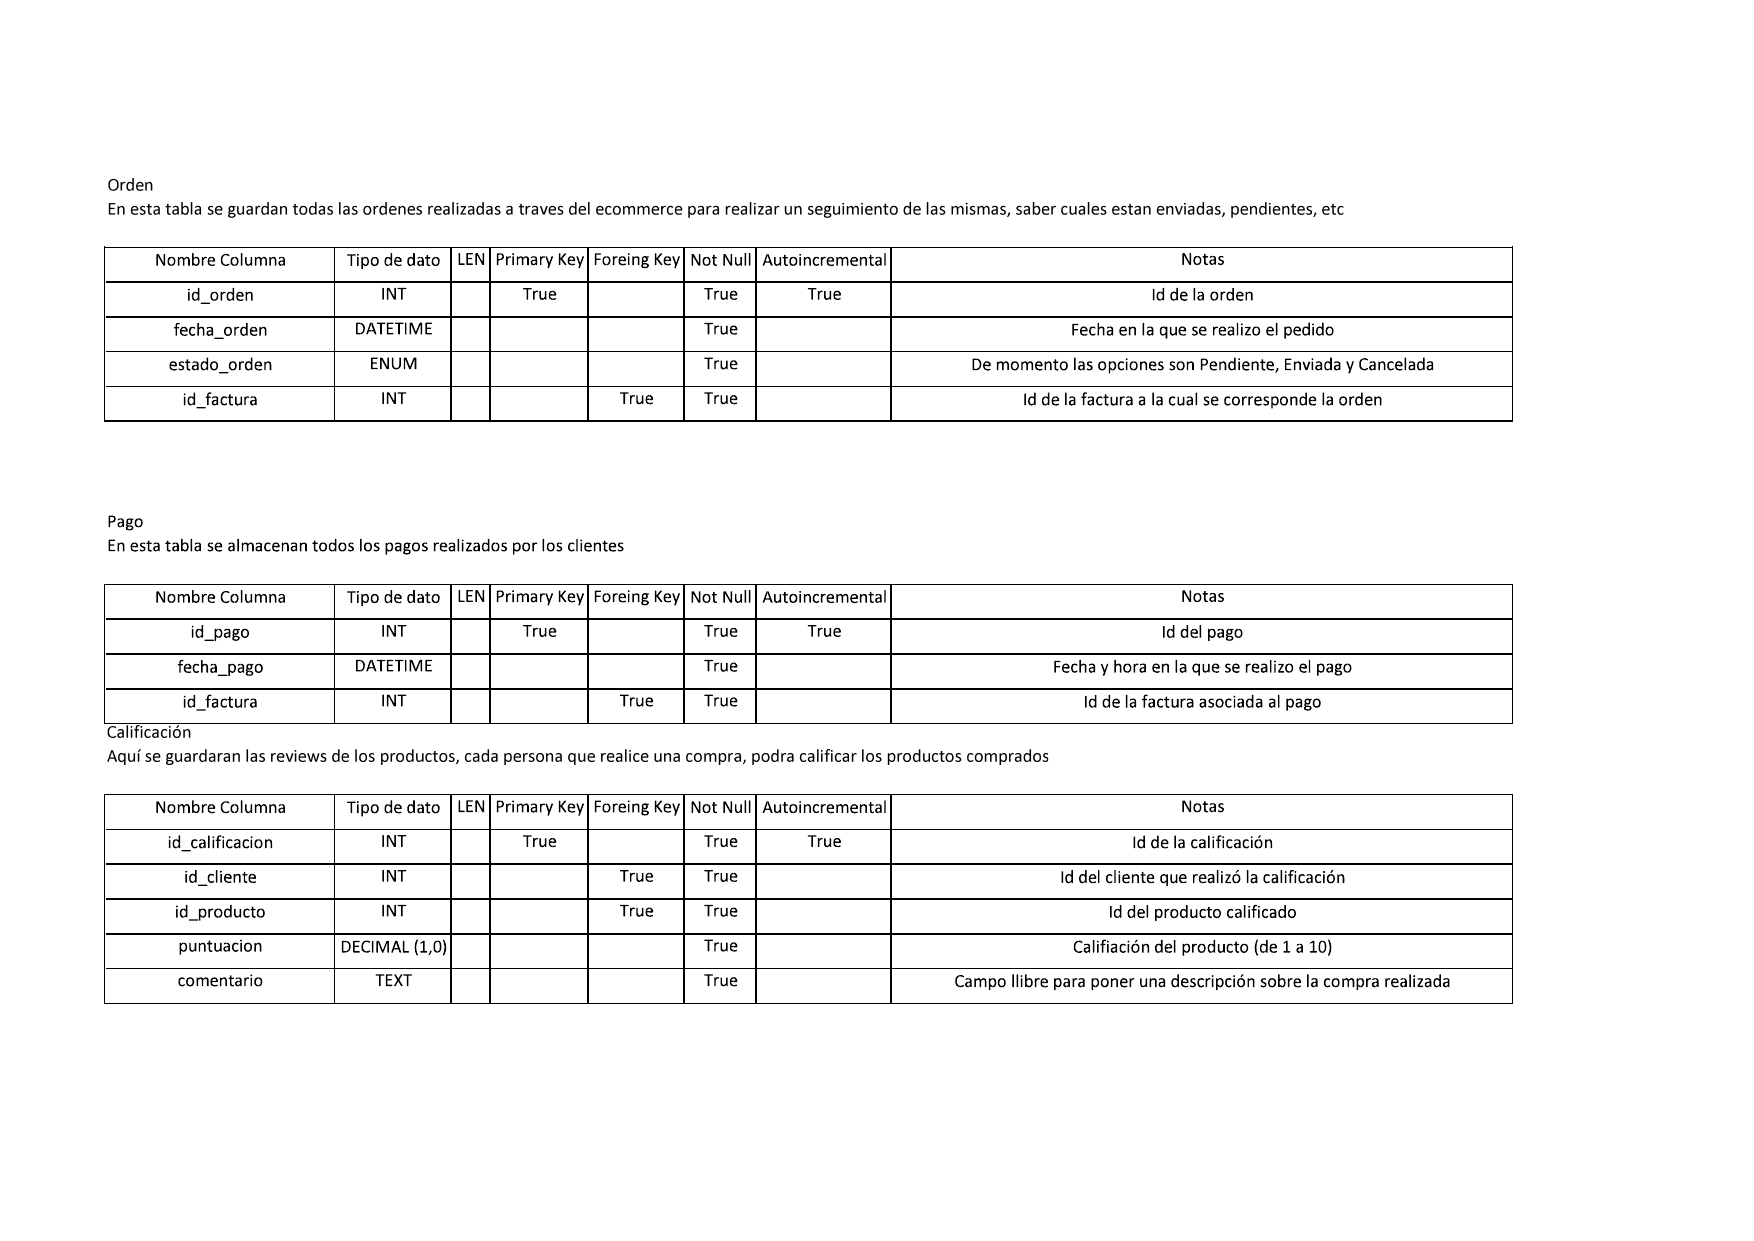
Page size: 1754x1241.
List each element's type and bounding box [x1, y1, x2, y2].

table_header [105, 795, 334, 828]
table_cell [491, 318, 587, 351]
table_cell [105, 864, 334, 898]
table_cell [892, 900, 1512, 933]
table_cell [685, 830, 755, 863]
table_cell [589, 283, 683, 316]
table_cell [589, 690, 683, 723]
picture [107, 177, 1344, 218]
table_cell [105, 969, 334, 1002]
table_cell [335, 865, 450, 898]
table_header [335, 795, 450, 828]
table_cell [589, 318, 683, 351]
table_cell [589, 620, 683, 653]
table_cell [685, 935, 755, 968]
table_cell [491, 352, 587, 386]
table_cell [335, 690, 450, 723]
table_cell [105, 899, 334, 933]
table_cell [757, 318, 890, 351]
table_cell [452, 283, 489, 316]
table_cell [685, 865, 755, 898]
table_cell [335, 318, 450, 351]
table_cell [685, 387, 755, 420]
table_cell [452, 620, 489, 653]
table_header [685, 248, 755, 281]
table_cell [491, 865, 587, 898]
table_cell [892, 352, 1512, 386]
table_cell [105, 830, 334, 863]
table_cell [685, 900, 755, 933]
table_cell [757, 935, 890, 968]
table_cell [335, 969, 450, 1002]
table_cell [892, 283, 1512, 316]
table_cell [491, 387, 587, 420]
table_cell [452, 655, 489, 688]
table_header [685, 795, 755, 828]
table_cell [491, 655, 587, 688]
table_cell [452, 935, 489, 968]
table_cell [491, 620, 587, 653]
table_header [491, 248, 587, 281]
table_cell [589, 969, 683, 1002]
table_cell [491, 283, 587, 316]
table_header [335, 585, 450, 618]
table_cell [589, 655, 683, 688]
table_cell [685, 620, 755, 653]
table_header [105, 248, 334, 281]
table_cell [452, 900, 489, 933]
table_header [589, 795, 683, 828]
table_cell [491, 690, 587, 723]
table_cell [452, 830, 489, 863]
table_cell [452, 969, 489, 1002]
table_cell [105, 387, 334, 420]
table_cell [589, 865, 683, 898]
table_cell [491, 830, 587, 863]
table_cell [892, 935, 1512, 968]
table_header [105, 585, 334, 618]
table_cell [589, 935, 683, 968]
table_cell [452, 387, 489, 420]
table_cell [589, 352, 683, 386]
table_cell [892, 318, 1512, 351]
table_cell [452, 352, 489, 386]
table_cell [335, 935, 450, 968]
table_cell [452, 690, 489, 723]
table_cell [491, 900, 587, 933]
table_cell [685, 352, 755, 386]
table_cell [892, 969, 1512, 1002]
table_header [452, 585, 489, 618]
table_cell [105, 934, 334, 968]
table_header [892, 585, 1512, 618]
table_cell [757, 387, 890, 420]
table_header [892, 248, 1512, 281]
table_cell [892, 690, 1512, 723]
table_header [892, 795, 1512, 828]
table_cell [452, 865, 489, 898]
table_cell [757, 620, 890, 653]
table_cell [589, 830, 683, 863]
table_cell [757, 690, 890, 723]
table_cell [685, 283, 755, 316]
table_cell [685, 655, 755, 688]
table_cell [589, 387, 683, 420]
table_cell [892, 387, 1512, 420]
table_cell [452, 318, 489, 351]
table_cell [105, 689, 334, 723]
table_cell [335, 352, 450, 386]
table_cell [685, 690, 755, 723]
table_header [757, 795, 890, 828]
table_cell [892, 655, 1512, 688]
table_header [452, 248, 489, 281]
table_cell [491, 935, 587, 968]
table_cell [105, 317, 334, 351]
table_cell [335, 655, 450, 688]
table_cell [757, 900, 890, 933]
table_header [491, 795, 587, 828]
table_header [335, 248, 450, 281]
table_cell [757, 352, 890, 386]
table_cell [757, 830, 890, 863]
table_header [757, 585, 890, 618]
table_cell [685, 969, 755, 1002]
table_cell [757, 865, 890, 898]
table_cell [335, 830, 450, 863]
table_header [589, 585, 683, 618]
table_header [589, 248, 683, 281]
table_cell [892, 830, 1512, 863]
picture [106, 724, 1049, 765]
table_cell [589, 900, 683, 933]
table_header [685, 585, 755, 618]
table_cell [335, 387, 450, 420]
table_header [491, 585, 587, 618]
table_cell [105, 282, 334, 316]
table_cell [335, 283, 450, 316]
table_header [452, 795, 489, 828]
table_cell [757, 969, 890, 1002]
table_cell [105, 654, 334, 688]
table_header [757, 248, 890, 281]
table_cell [757, 655, 890, 688]
table_cell [335, 900, 450, 933]
table_cell [892, 865, 1512, 898]
table_cell [685, 318, 755, 351]
table_cell [757, 283, 890, 316]
table_cell [491, 969, 587, 1002]
table_cell [892, 620, 1512, 653]
table_cell [335, 620, 450, 653]
table_cell [105, 619, 334, 653]
table_cell [105, 352, 334, 386]
